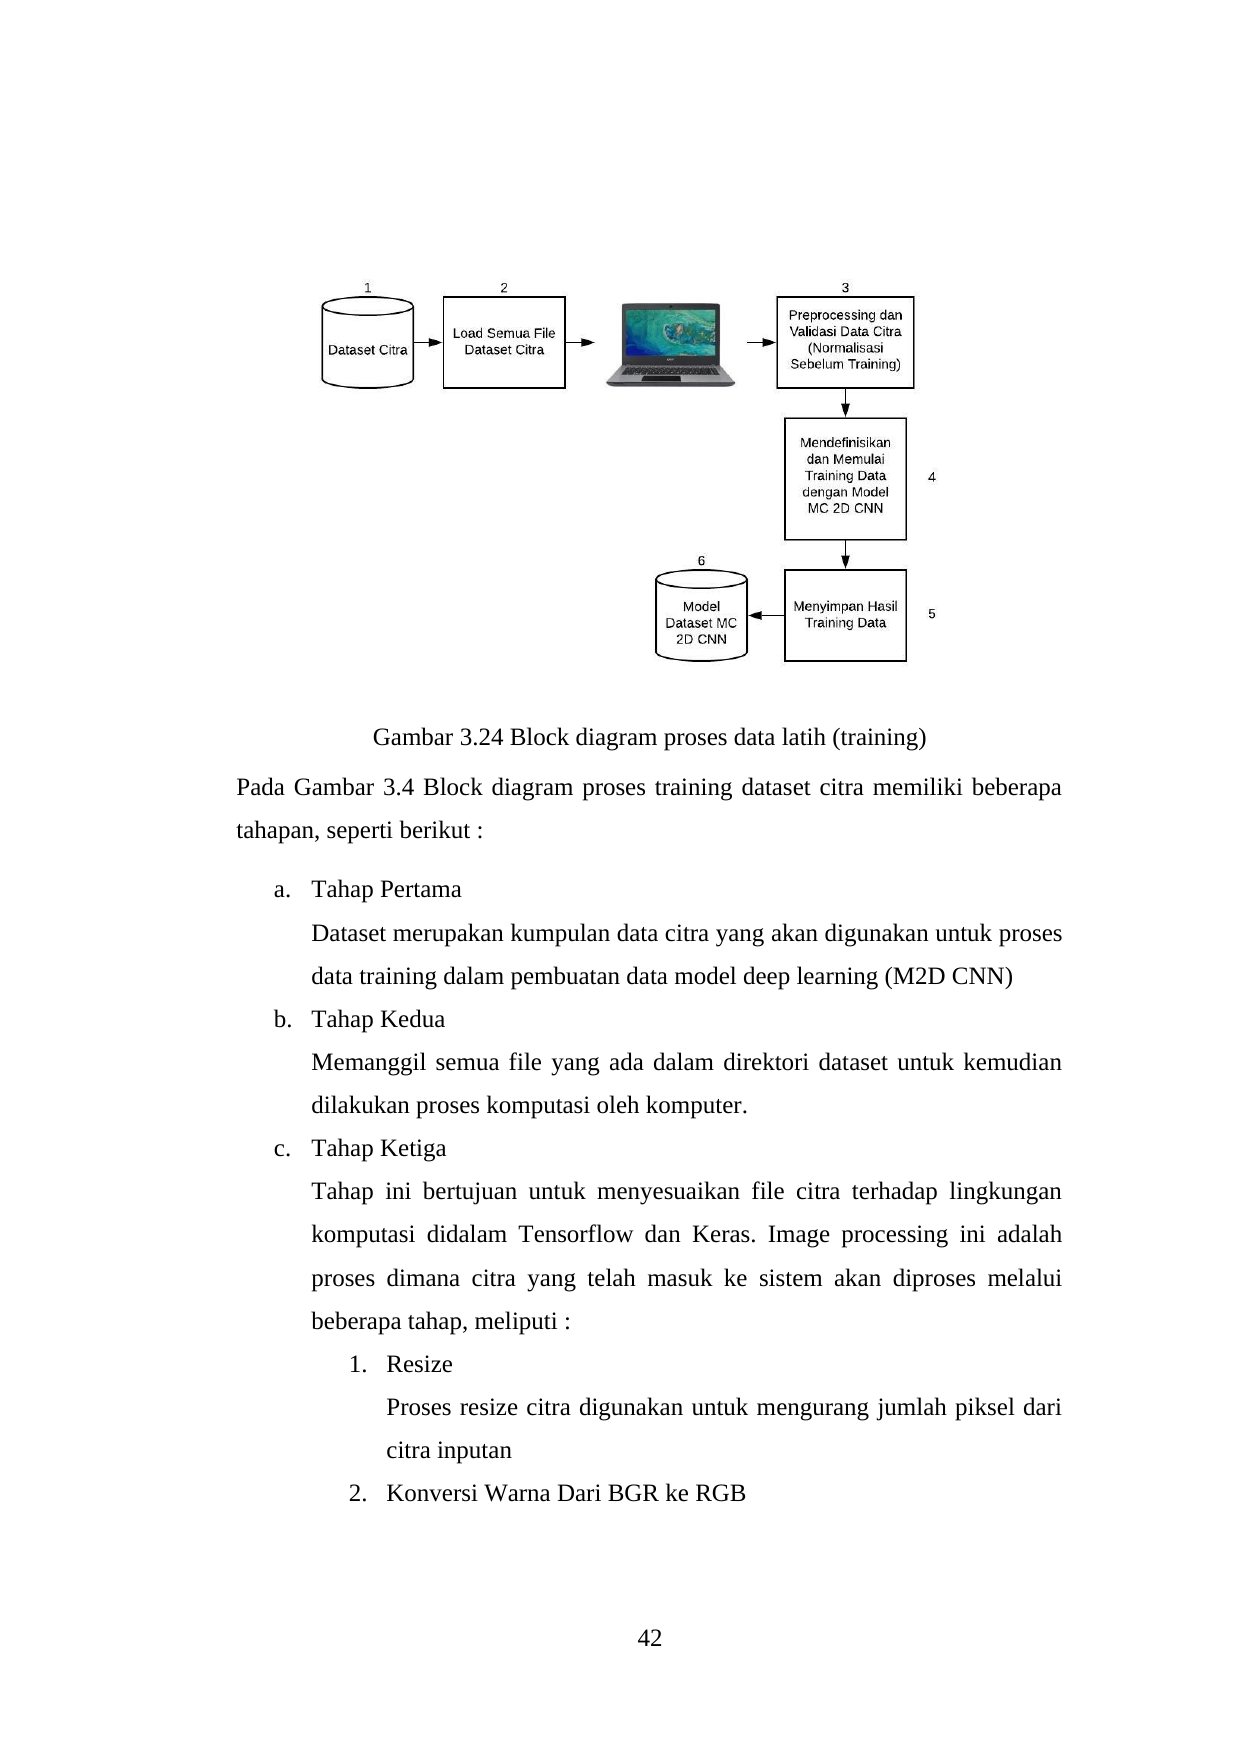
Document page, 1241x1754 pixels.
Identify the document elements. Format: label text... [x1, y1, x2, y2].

list Proses resize citra digunakan untuk mengurang jumlah piksel dari citra inputan [386, 1392, 1063, 1464]
list Konversi Warna Dari BGR ke RGB [349, 1478, 1063, 1507]
picture [246, 236, 1053, 691]
text Pada Gambar 3.4 Block diagram proses training dataset citra memiliki beberapa tahapan, seperti berikut : [236, 772, 1063, 843]
list Tahap Kedua [274, 1004, 1063, 1033]
list Tahap Ketiga [274, 1133, 1063, 1162]
list Resize [349, 1349, 1063, 1378]
list Tahap Pertama [274, 874, 1063, 903]
list Tahap ini bertujuan untuk menyesuaikan file citra terhadap lingkungan komputasi didalam Tensorflow dan Keras. Image processing ini adalah proses dimana citra yang telah masuk ke sistem akan diproses melalui beberapa tahap, meliputi : [311, 1176, 1063, 1334]
list Dataset merupakan kumpulan data citra yang akan digunakan untuk proses data training dalam pembuatan data model deep learning (M2D CNN) [311, 918, 1063, 989]
list Memanggil semua file yang ada dalam direktori dataset untuk kemudian dilakukan proses komputasi oleh komputer. [311, 1047, 1063, 1119]
